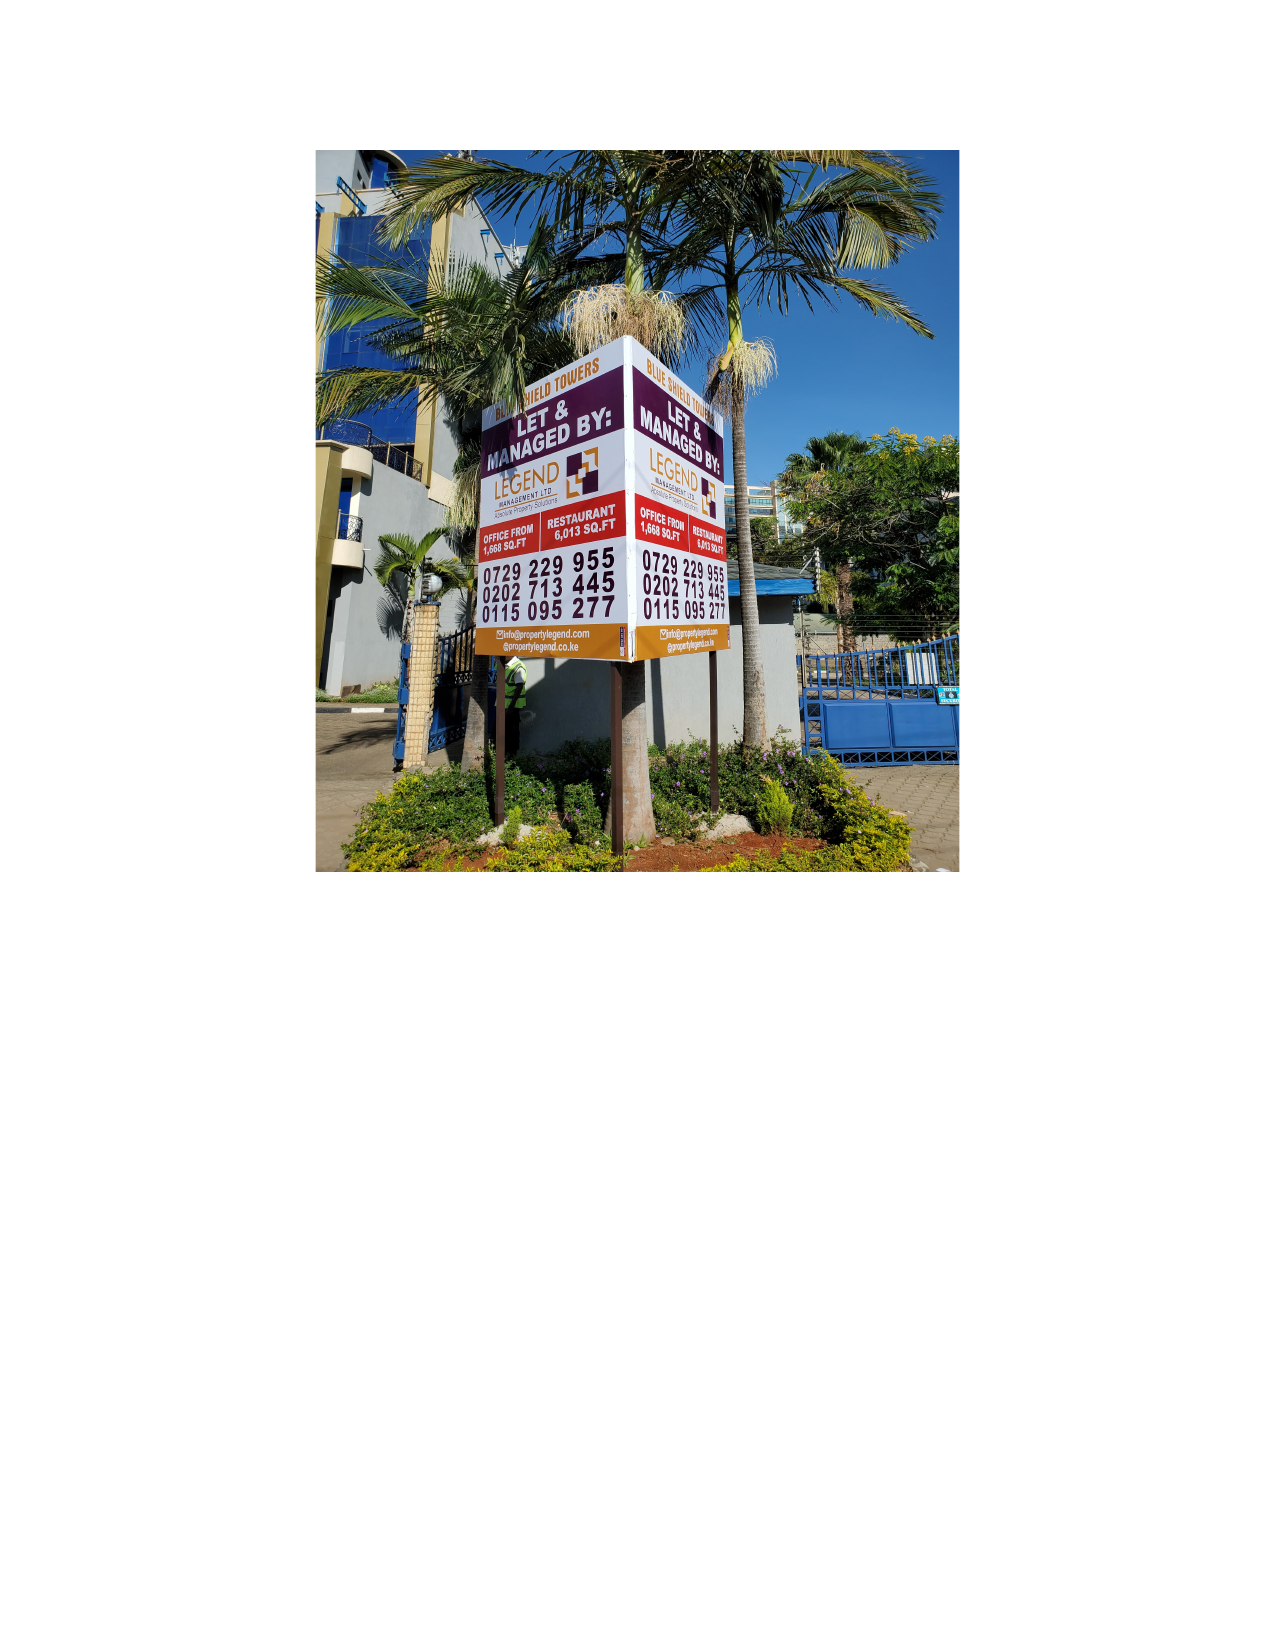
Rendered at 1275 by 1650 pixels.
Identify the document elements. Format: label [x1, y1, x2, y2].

picture [315, 150, 960, 872]
